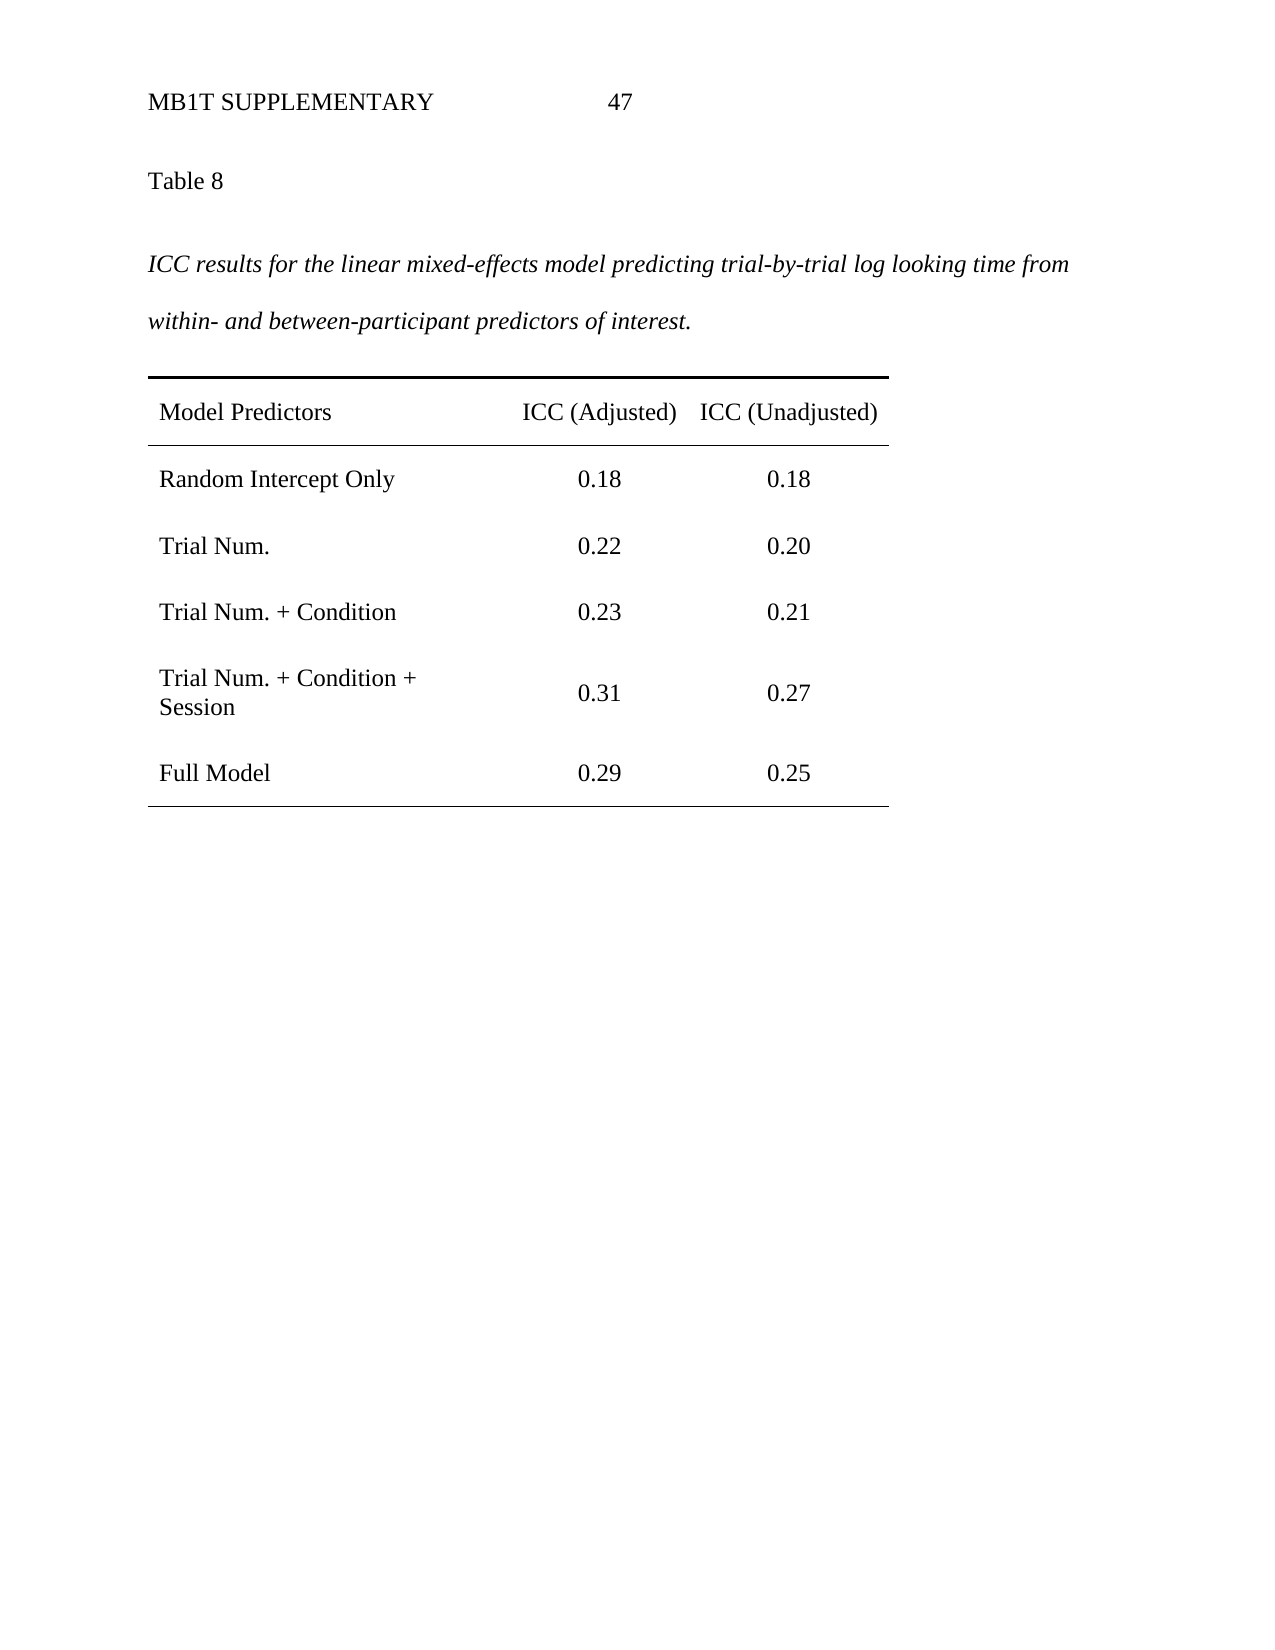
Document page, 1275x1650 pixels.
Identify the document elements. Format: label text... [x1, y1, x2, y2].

table_cell 0.20 [688, 512, 889, 578]
table_cell 0.25 [688, 740, 889, 806]
table_header ICC (Unadjusted) [688, 379, 889, 445]
table_header ICC (Adjusted) [511, 379, 688, 445]
text Table 8 [148, 166, 1127, 195]
table_cell Random Intercept Only [148, 446, 511, 512]
table_cell 0.23 [511, 578, 688, 644]
table_cell 0.27 [688, 645, 889, 739]
table_cell Trial Num. [148, 512, 511, 578]
table_cell 0.18 [688, 446, 889, 512]
table_cell 0.18 [511, 446, 688, 512]
table_cell Full Model [148, 740, 511, 806]
table_cell 0.22 [511, 512, 688, 578]
table_cell 0.31 [511, 645, 688, 739]
table_cell 0.29 [511, 740, 688, 806]
table_header Model Predictors [148, 379, 511, 445]
table_cell 0.21 [688, 578, 889, 644]
text ICC results for the linear mixed-effects model predicting trial-by-trial log looking time from within- and between-participant predictors of interest. [148, 249, 1127, 335]
table_cell Trial Num. + Condition + Session [148, 645, 511, 739]
table_cell Trial Num. + Condition [148, 578, 511, 644]
